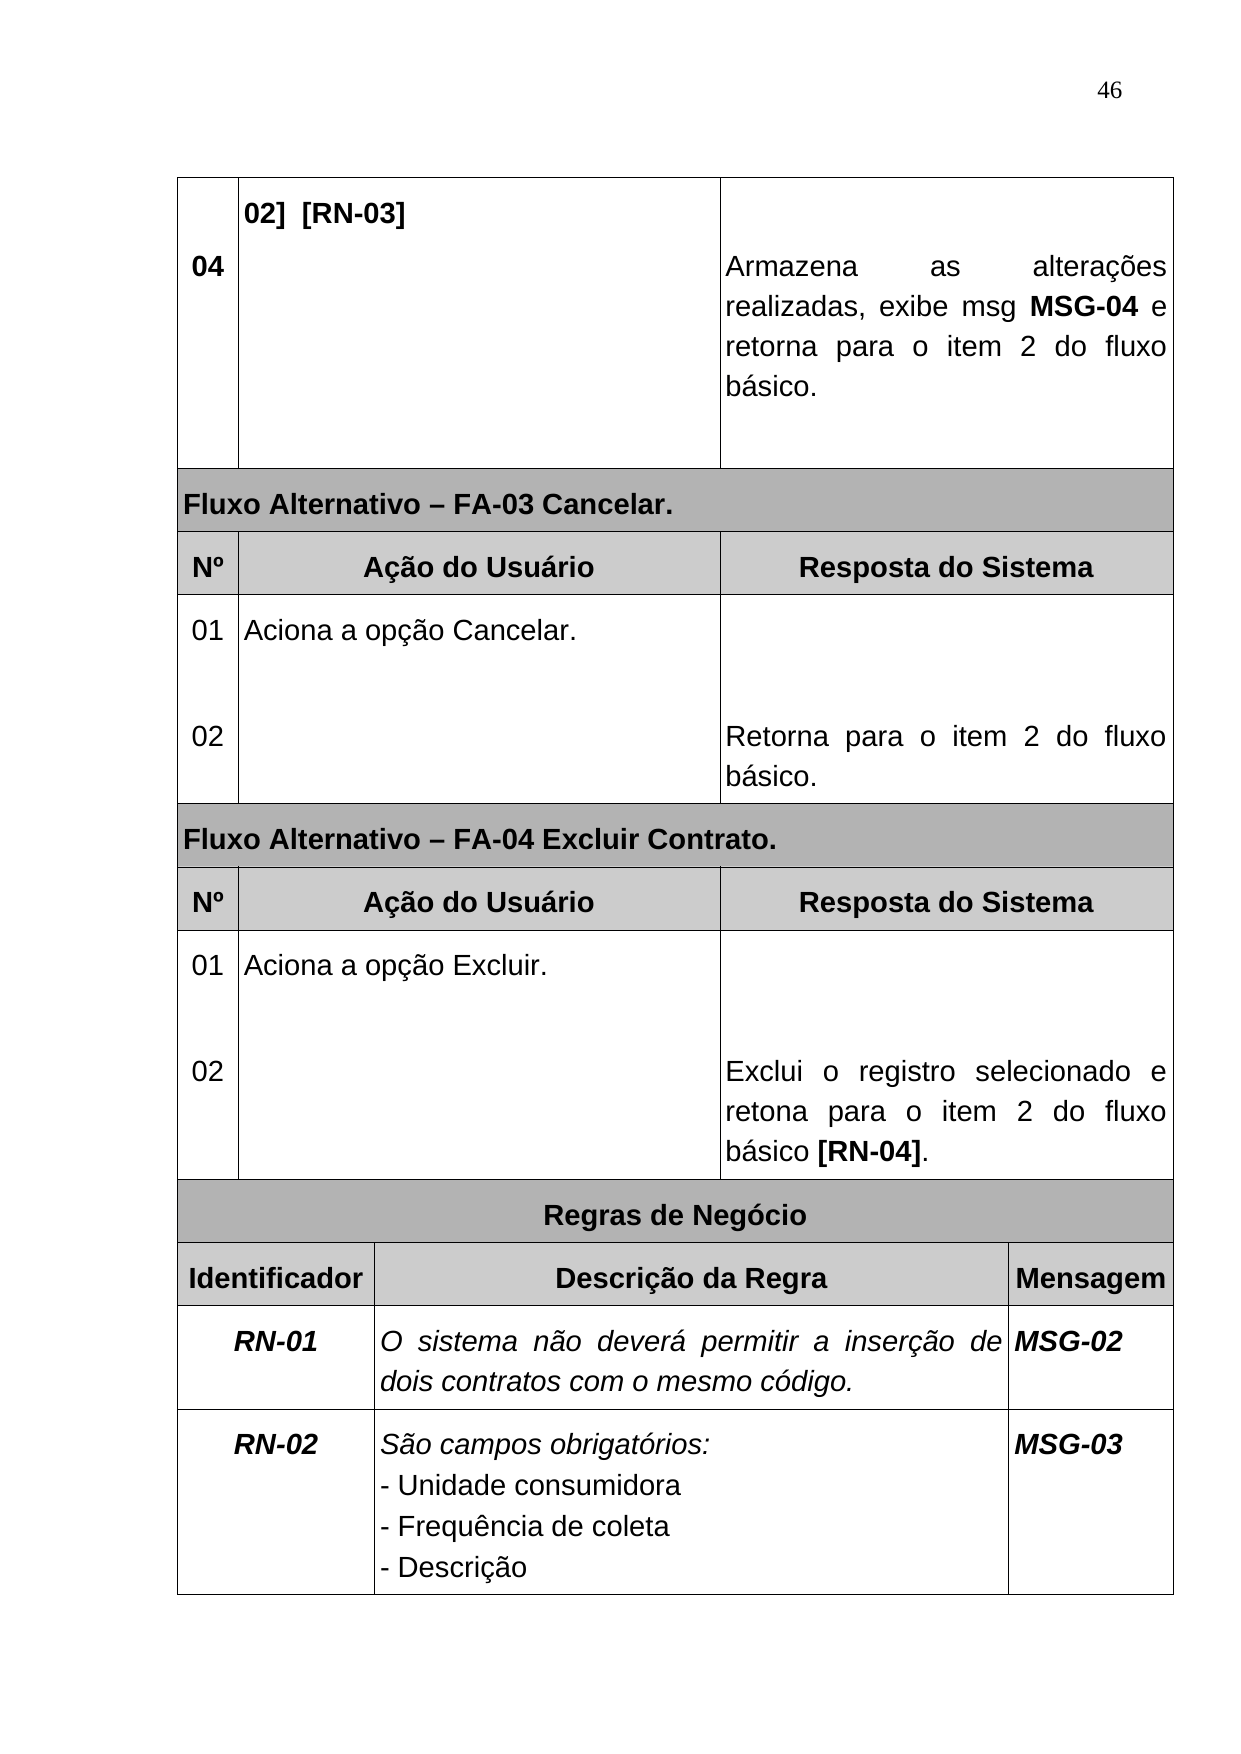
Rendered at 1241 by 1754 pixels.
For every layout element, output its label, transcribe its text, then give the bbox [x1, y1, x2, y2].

table_cell MSG-02 [1009, 1306, 1173, 1409]
table_cell Fluxo Alternativo – FA-04 Excluir Contrato. [178, 804, 1173, 866]
table_cell Resposta do Sistema [721, 532, 1173, 594]
table_cell Nº [178, 532, 238, 594]
table_cell O sistema não deverá permitir a inserção de dois contratos com o mesmo código. [375, 1306, 1008, 1409]
table_cell Descrição da Regra [375, 1243, 1008, 1305]
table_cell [375, 1410, 1008, 1594]
table_cell Regras de Negócio [178, 1180, 1173, 1242]
table_cell 01 02 [178, 595, 238, 803]
table_cell Identificador [178, 1243, 374, 1305]
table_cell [239, 178, 720, 468]
table_cell 01 02 [178, 931, 238, 1179]
table_cell Aciona a opção Cancelar. [239, 595, 720, 803]
table_cell Aciona a opção Excluir. [239, 931, 720, 1179]
table_cell Resposta do Sistema [721, 868, 1173, 930]
table_cell MSG-03 [1009, 1410, 1173, 1594]
table_cell RN-02 [178, 1410, 374, 1594]
table_cell Ação do Usuário [239, 532, 720, 594]
table_cell Exclui o registro selecionado e retona para o item 2 do fluxo básico [RN-04]. [721, 931, 1173, 1179]
table_cell Retorna para o item 2 do fluxo básico. [721, 595, 1173, 803]
table_cell Mensagem [1009, 1243, 1173, 1305]
table_cell Ação do Usuário [239, 868, 720, 930]
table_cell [721, 178, 1173, 468]
table_cell 01 02 03 04 [178, 178, 238, 468]
table_cell Nº [178, 868, 238, 930]
table_cell RN-01 [178, 1306, 374, 1409]
table_cell Fluxo Alternativo – FA-03 Cancelar. [178, 469, 1173, 531]
